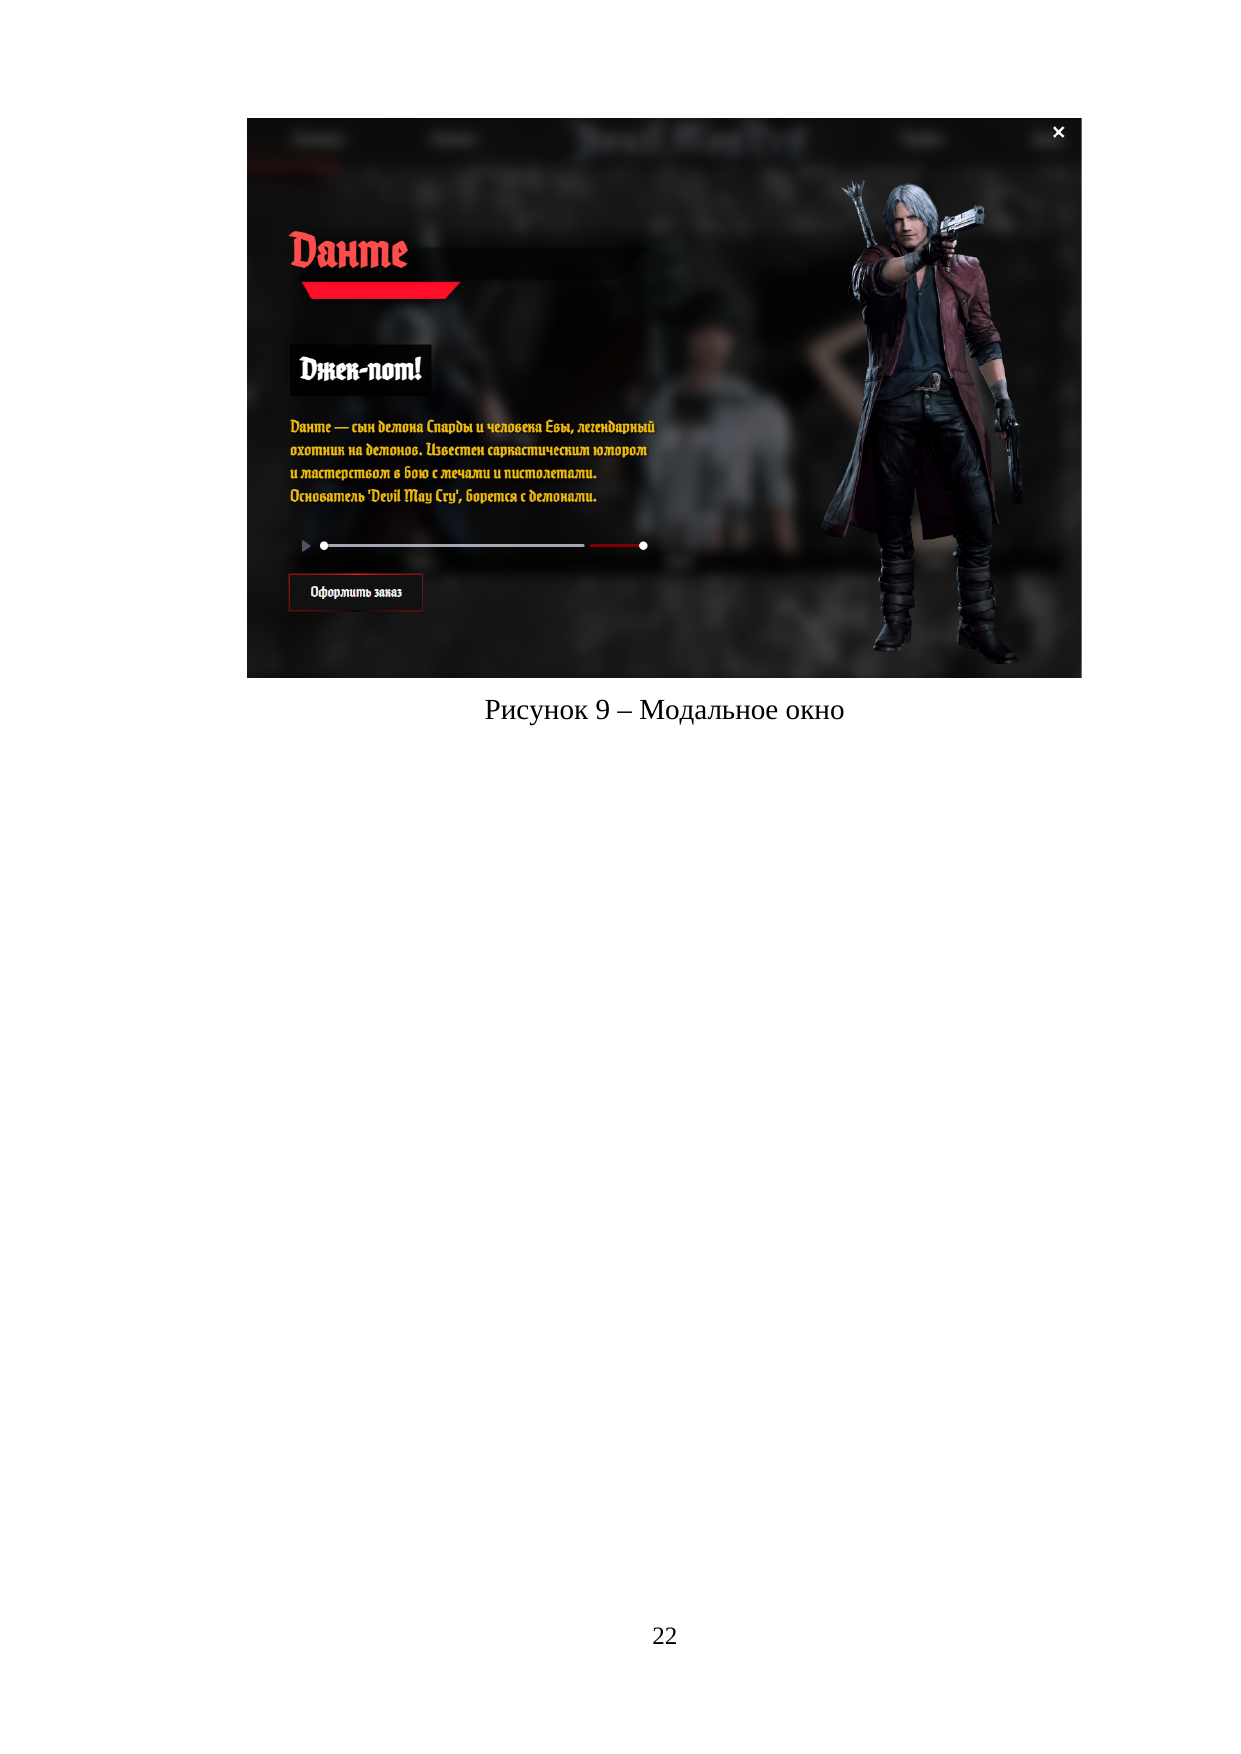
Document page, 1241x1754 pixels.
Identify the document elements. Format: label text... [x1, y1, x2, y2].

text Рисунок 9 – Модальное окно [177, 692, 1152, 726]
picture [247, 118, 1082, 678]
